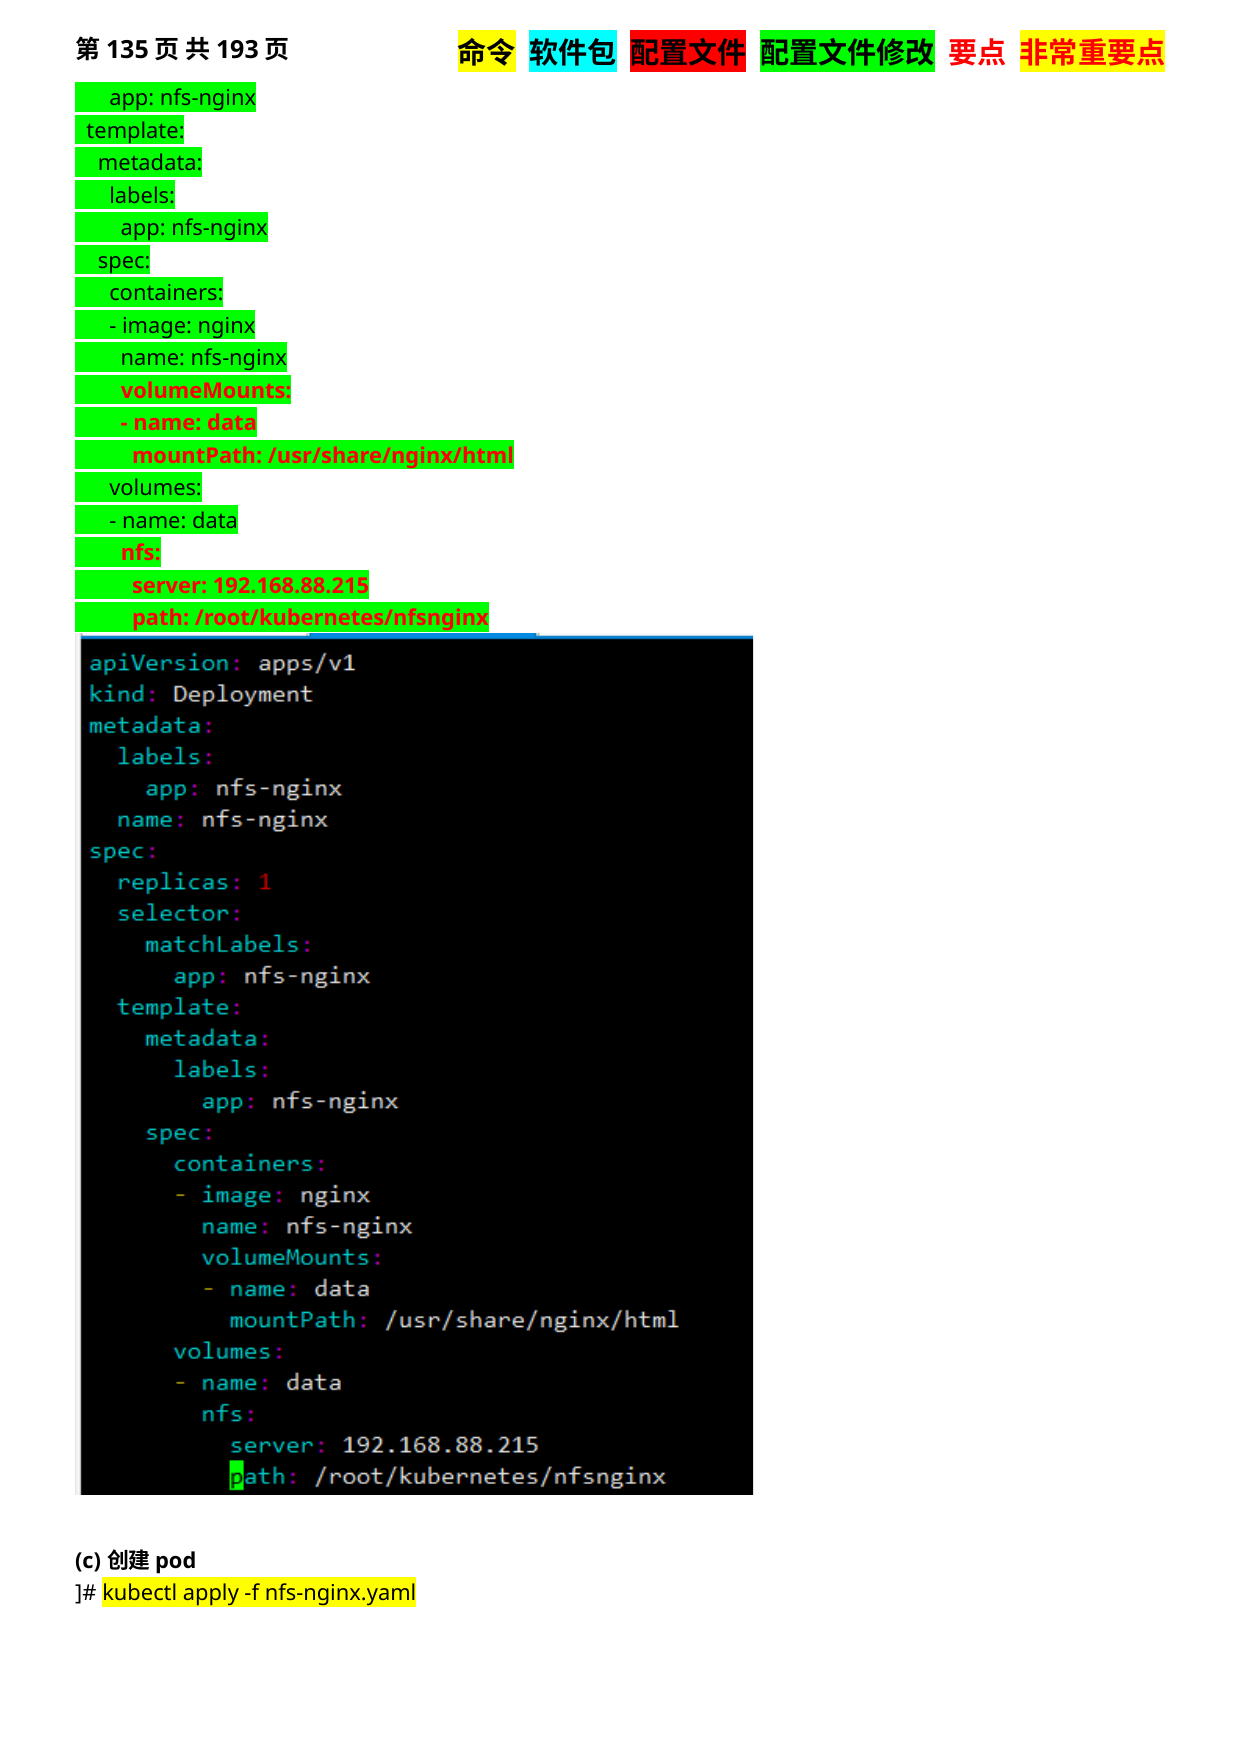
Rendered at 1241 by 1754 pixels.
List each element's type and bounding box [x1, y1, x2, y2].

picture [75, 633, 754, 1495]
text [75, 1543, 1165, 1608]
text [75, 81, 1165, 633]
